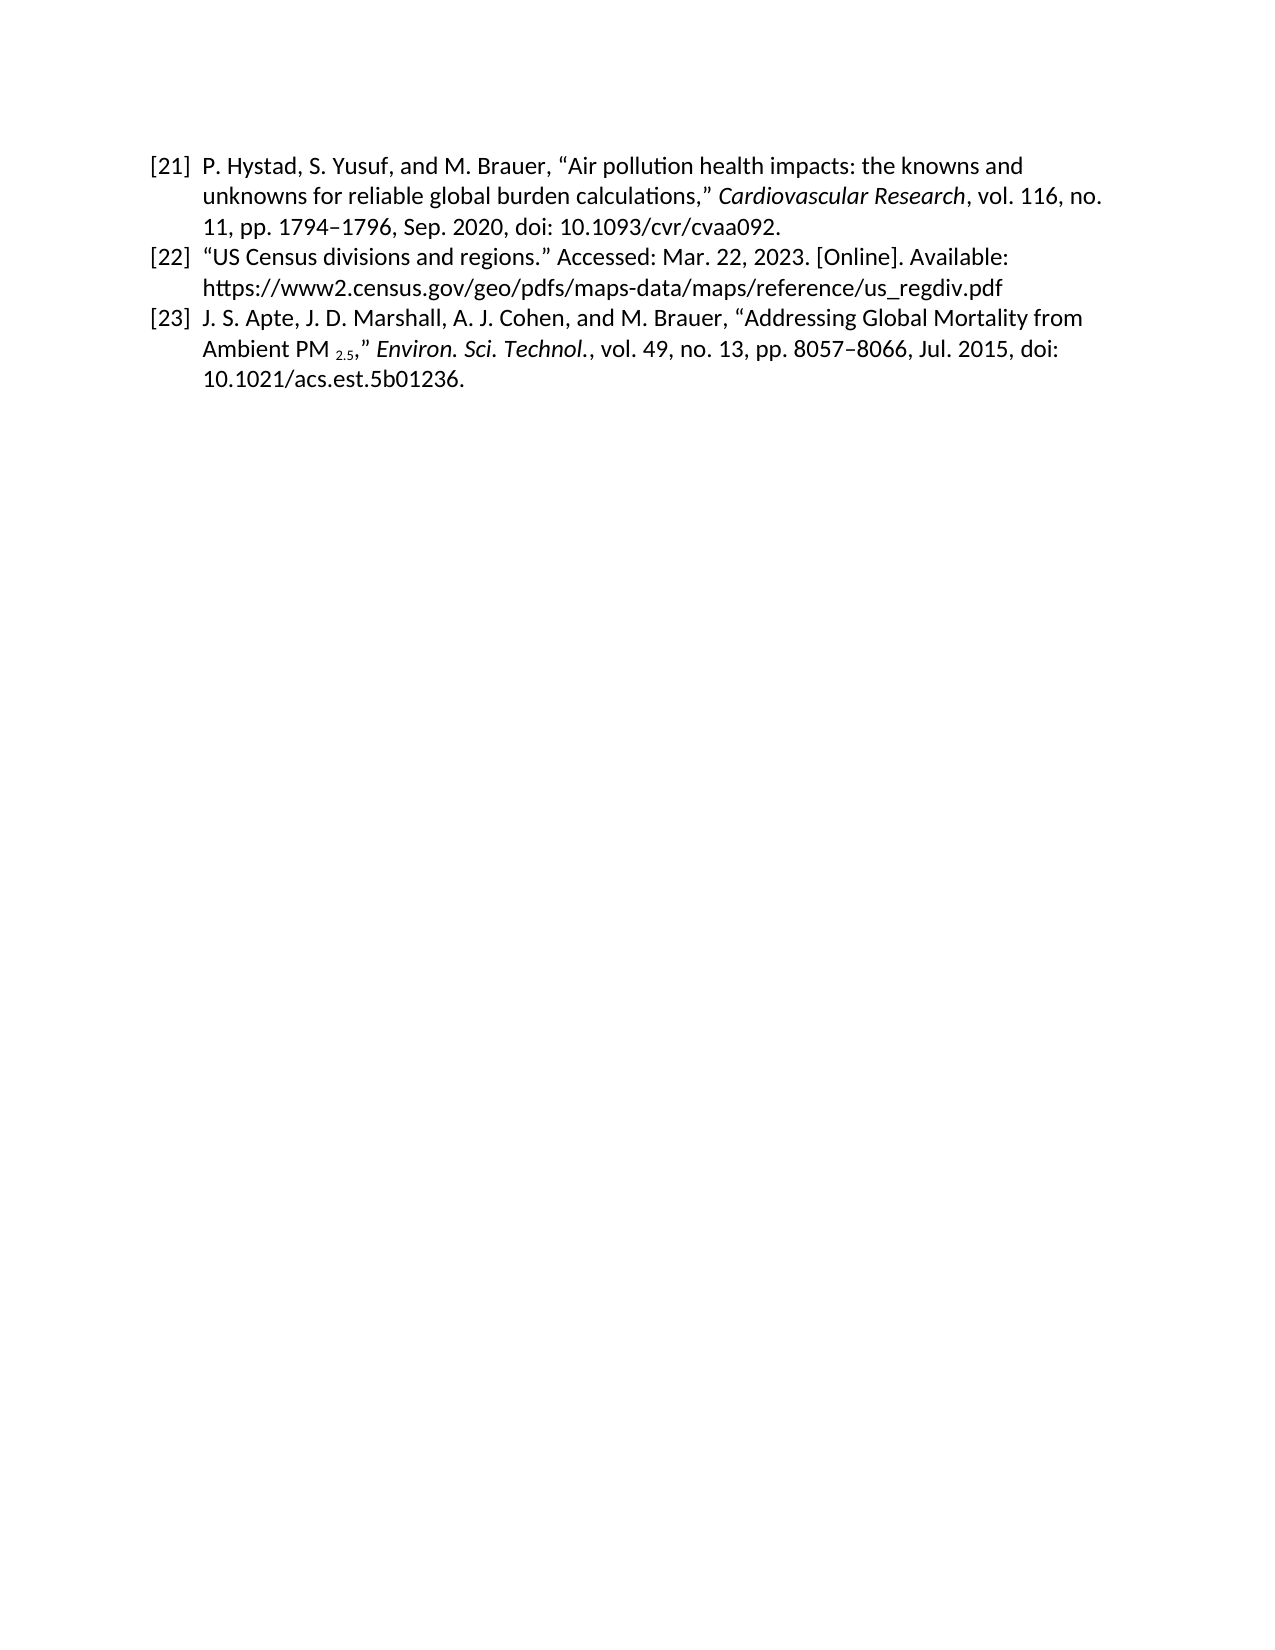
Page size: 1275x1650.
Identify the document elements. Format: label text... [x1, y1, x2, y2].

text [22] “US Census divisions and regions.” Accessed: Mar. 22, 2023. [Online]. Available: https://www2.census.gov/geo/pdfs/maps-data/maps/reference/us_regdiv.pdf [150, 242, 1125, 303]
text [23] J. S. Apte, J. D. Marshall, A. J. Cohen, and M. Brauer, “Addressing Global Mortality from Ambient PM 2.5,” Environ. Sci. Technol., vol. 49, no. 13, pp. 8057–8066, Jul. 2015, doi: 10.1021/acs.est.5b01236. [150, 303, 1125, 394]
text [21] P. Hystad, S. Yusuf, and M. Brauer, “Air pollution health impacts: the knowns and unknowns for reliable global burden calculations,” Cardiovascular Research, vol. 116, no. 11, pp. 1794–1796, Sep. 2020, doi: 10.1093/cvr/cvaa092. [150, 150, 1125, 242]
